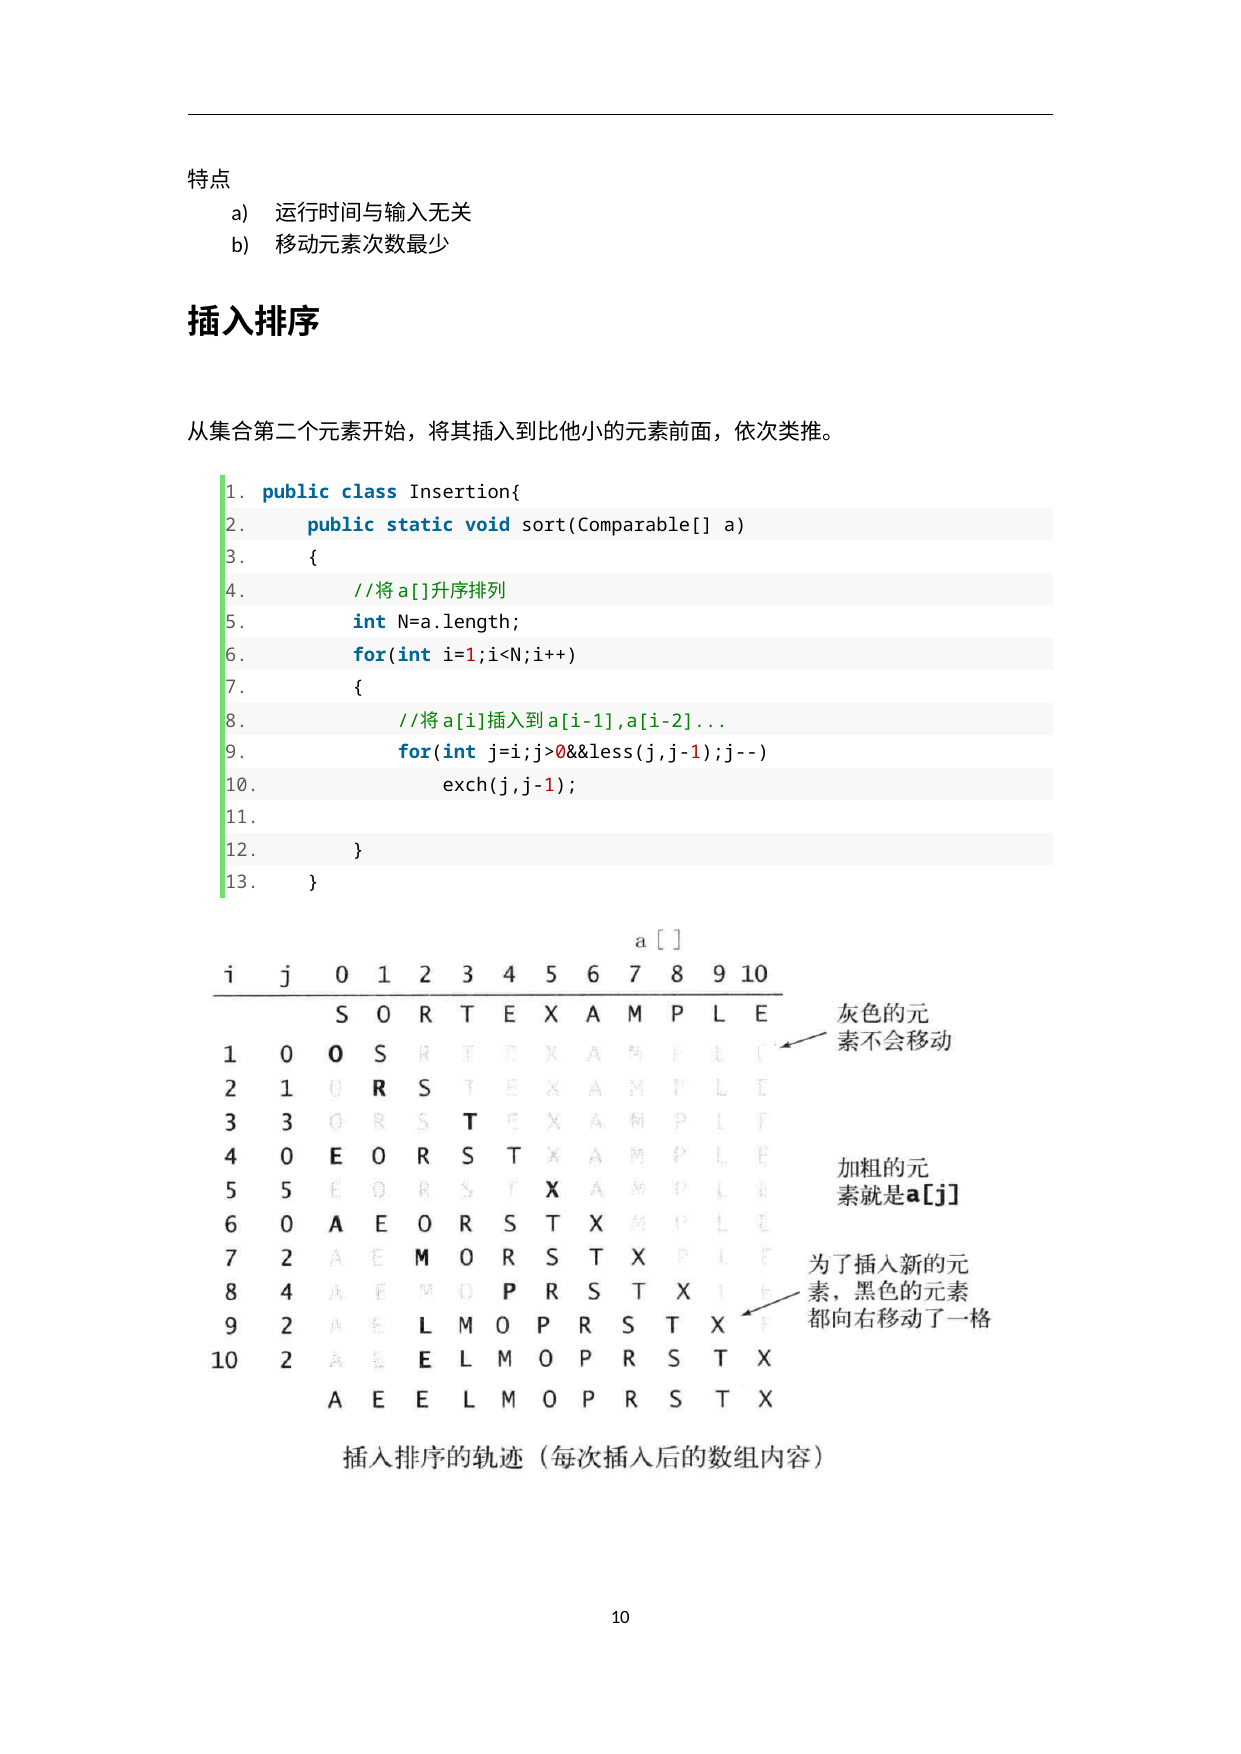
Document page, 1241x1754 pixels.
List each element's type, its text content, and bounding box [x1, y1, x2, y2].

list exch(j,j-1); [225, 768, 1053, 800]
list } [225, 833, 1053, 865]
list public class Insertion{ [225, 475, 1053, 508]
list int N=a.length; [225, 605, 1053, 638]
list //将a[i]插入到a[i-1],a[i-2]... [225, 703, 1053, 735]
list public static void sort(Comparable[] a) [225, 508, 1053, 540]
list { [225, 670, 1053, 703]
list { [225, 540, 1053, 573]
list //将a[]升序排列 [225, 573, 1053, 605]
list } [225, 865, 1053, 898]
list 运行时间与输入无关 [231, 194, 1053, 227]
subtitle 插入排序 [187, 287, 1053, 352]
picture [187, 927, 1053, 1474]
list for(int i=1;i<N;i++) [225, 638, 1053, 670]
text 从集合第二个元素开始，将其插入到比他小的元素前面，依次类推。 [187, 414, 1053, 446]
list for(int j=i;j>0&&less(j,j-1);j--) [225, 735, 1053, 768]
list 移动元素次数最少 [231, 227, 1053, 259]
text 特点 [187, 162, 1053, 194]
